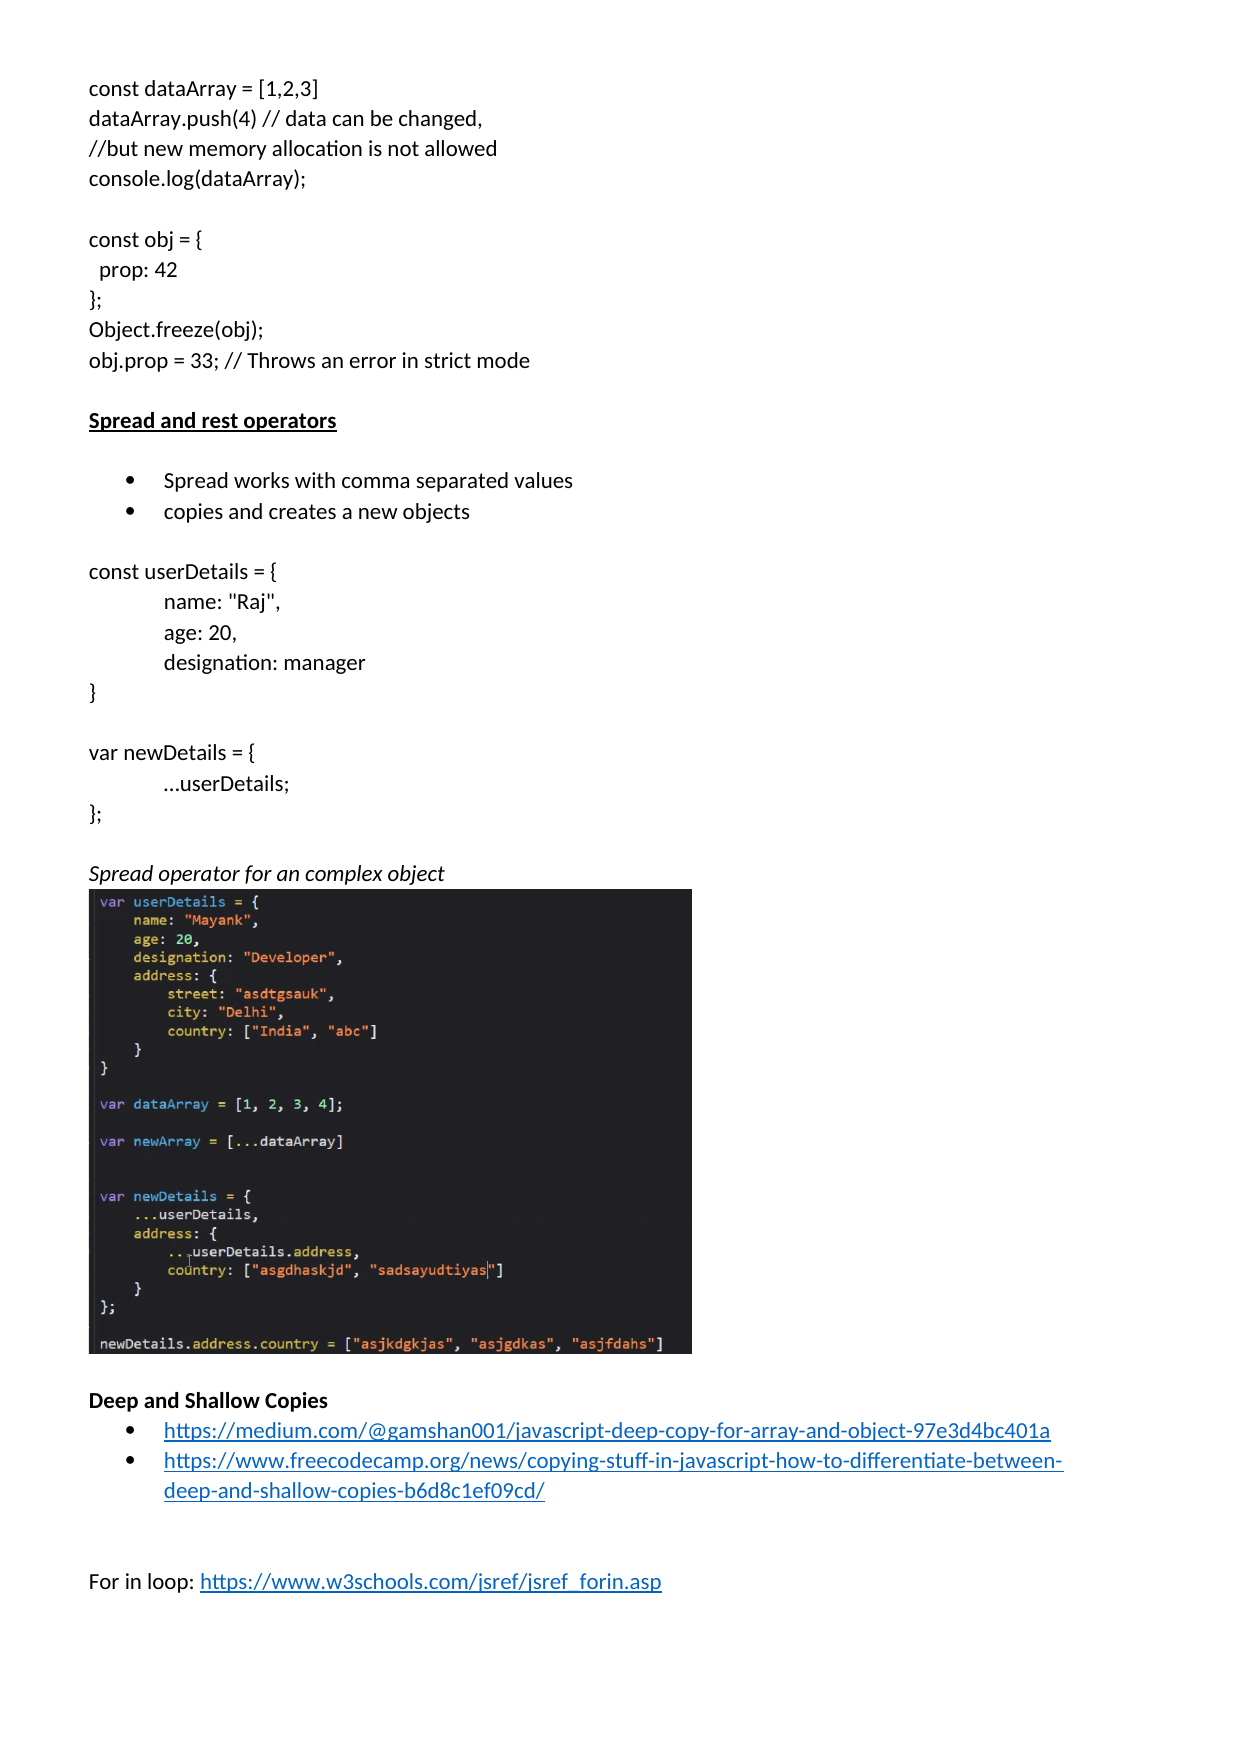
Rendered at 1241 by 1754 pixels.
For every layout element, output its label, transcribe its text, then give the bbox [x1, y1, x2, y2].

list copies and creates a new objects [126, 497, 1090, 525]
text //but new memory allocation is not allowed [89, 134, 1090, 162]
text Spread operator for an complex object [89, 859, 1090, 887]
text Object.freeze(obj); [89, 316, 1090, 343]
text prop: 42 [89, 255, 1090, 283]
text var newDetails = { [89, 738, 1090, 766]
text For in loop: https://www.w3schools.com/jsref/jsref_forin.asp [89, 1567, 1090, 1595]
text const obj = { [89, 225, 1090, 253]
list https://medium.com/@gamshan001/javascript-deep-copy-for-array-and-object-97e3d4bc401a [126, 1416, 1090, 1444]
list Spread works with comma separated values [126, 467, 1090, 494]
text console.log(dataArray); [89, 164, 1090, 192]
text }; [89, 799, 1090, 827]
text }; [89, 285, 1090, 313]
text age: 20, [89, 618, 1090, 646]
text const dataArray = [1,2,3] [89, 74, 1090, 102]
text name: "Raj", [89, 587, 1090, 615]
text dataArray.push(4) // data can be changed, [89, 104, 1090, 132]
list https://www.freecodecamp.org/news/copying-stuff-in-javascript-how-to-differentiate-between-deep-and-shallow-copies-b6d8c1ef09cd/ [126, 1446, 1090, 1505]
picture [88, 889, 692, 1354]
text } [89, 678, 1090, 706]
text …userDetails; [89, 769, 1090, 797]
text const userDetails = { [89, 557, 1090, 585]
text Deep and Shallow Copies [89, 1386, 1090, 1414]
text designation: manager [89, 648, 1090, 676]
text Spread and rest operators [89, 406, 1090, 434]
text obj.prop = 33; // Throws an error in strict mode [89, 346, 1090, 374]
